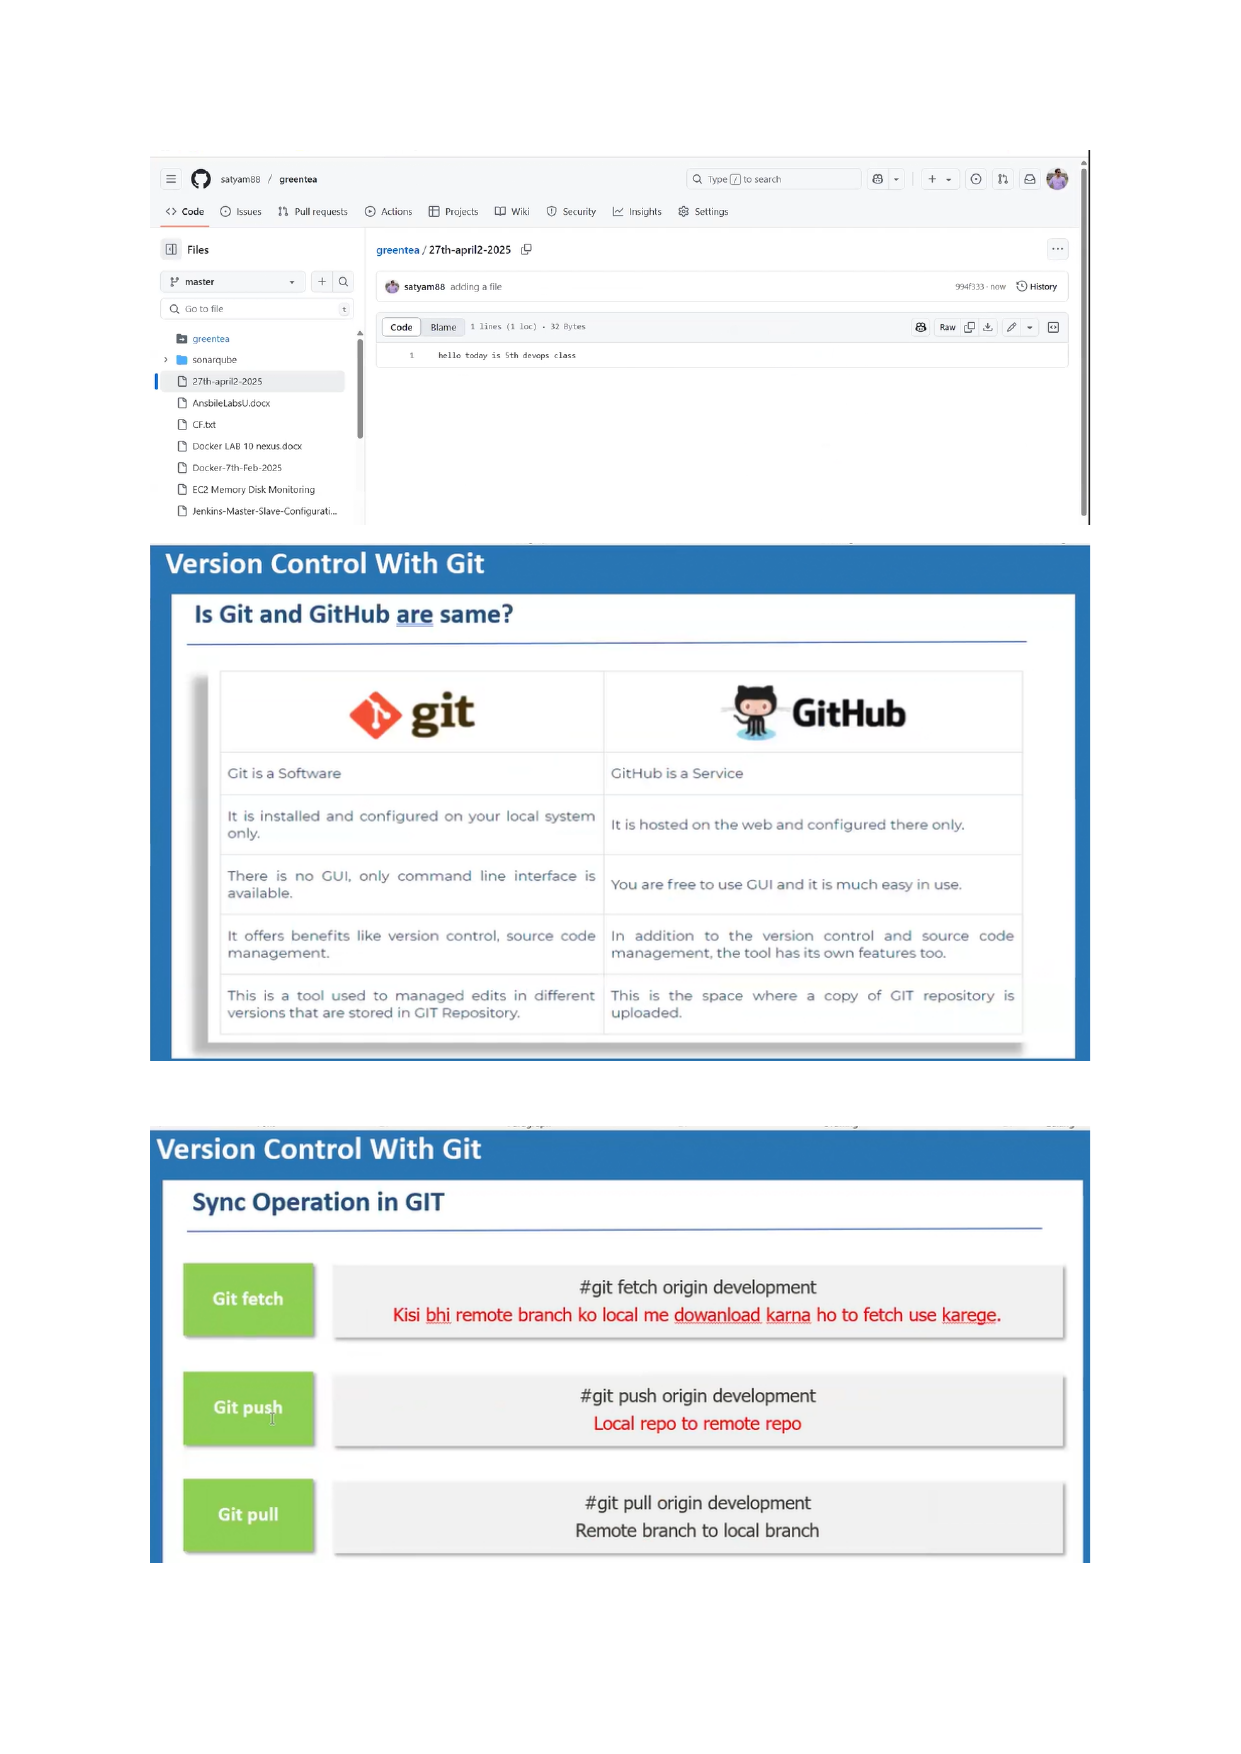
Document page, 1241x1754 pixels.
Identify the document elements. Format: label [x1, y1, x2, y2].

picture [150, 150, 1091, 525]
picture [150, 1126, 1091, 1563]
picture [150, 543, 1091, 1061]
